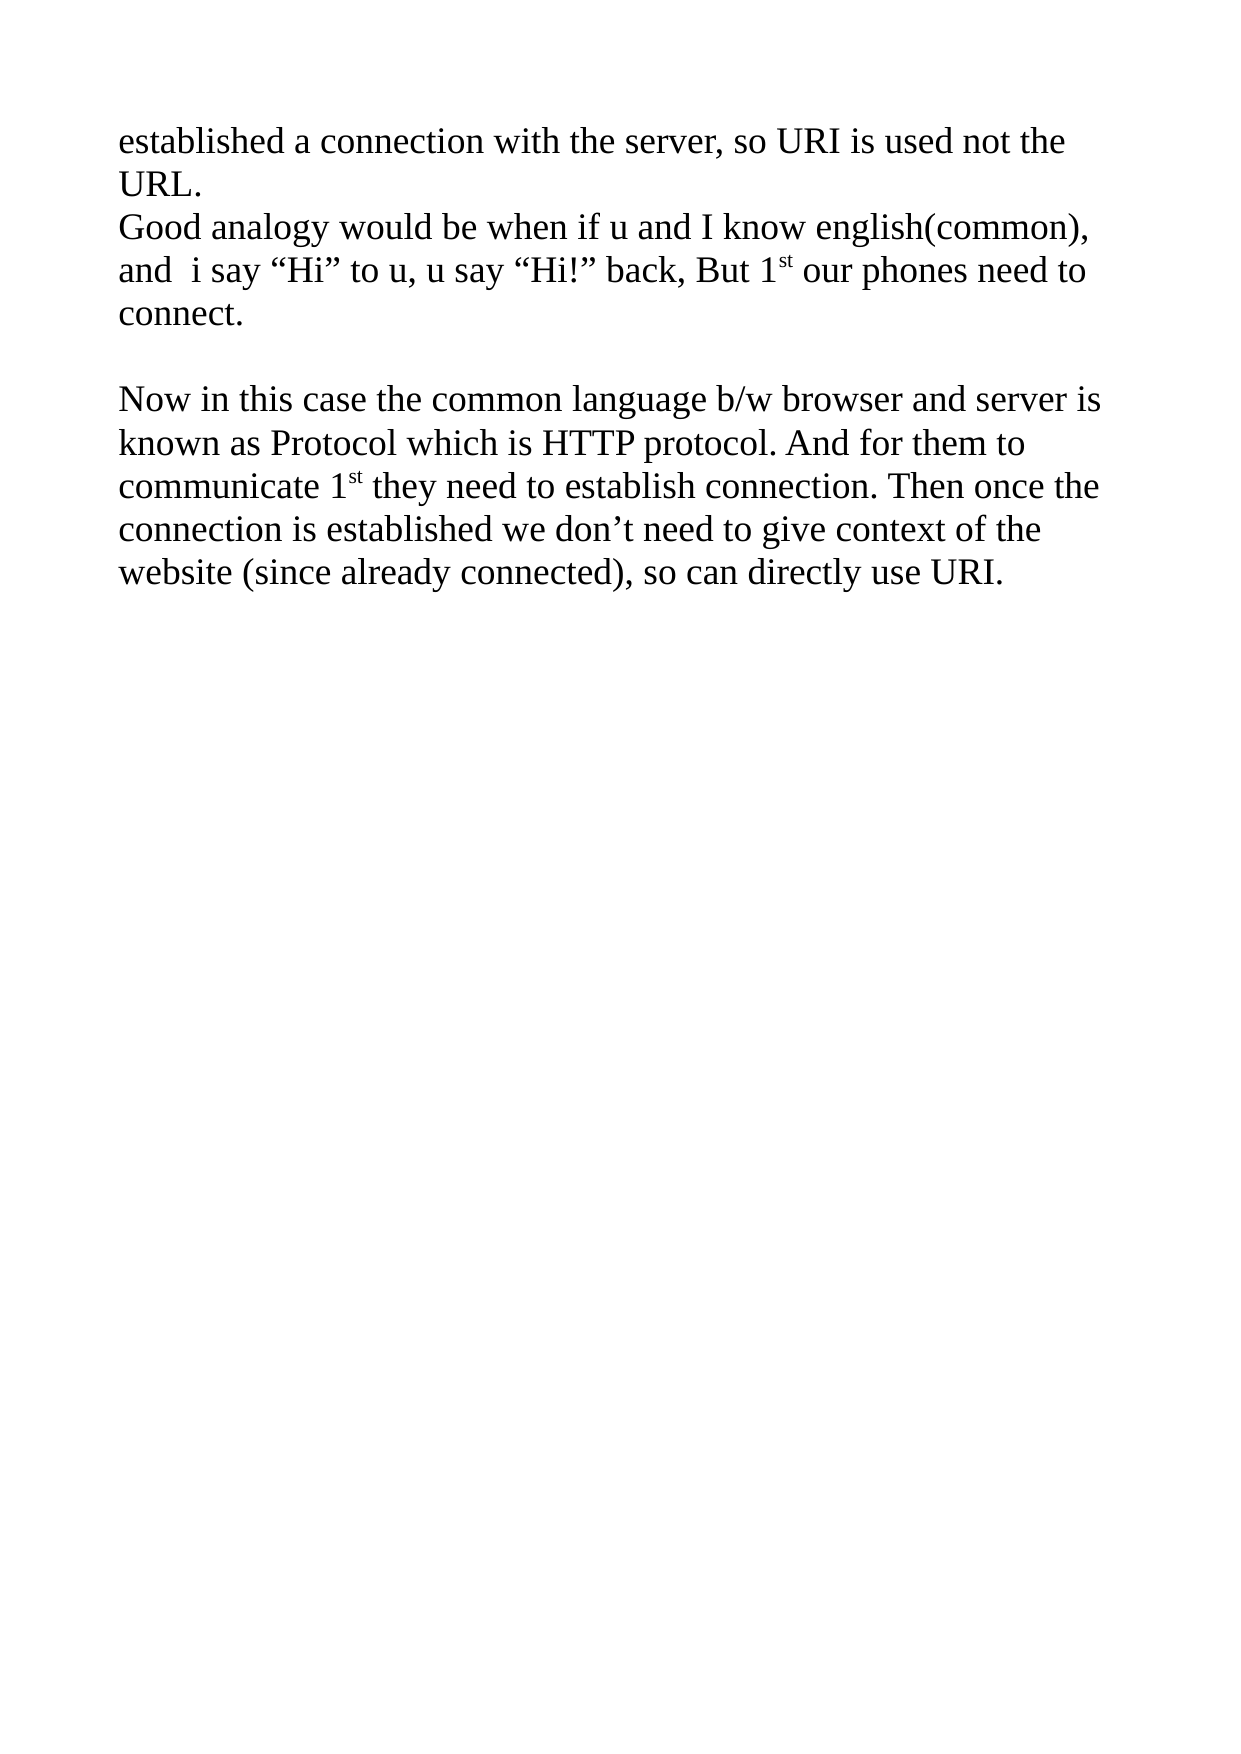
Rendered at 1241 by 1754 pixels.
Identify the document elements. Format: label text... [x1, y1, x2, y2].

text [118, 118, 1122, 204]
text Good analogy would be when if u and I know english(common), and i say “Hi” to u, u say “Hi!” back, But 1st our phones need to connect. [118, 204, 1122, 334]
text Now in this case the common language b/w browser and server is known as Protocol which is HTTP protocol. And for them to communicate 1st they need to establish connection. Then once the connection is established we don’t need to give context of the website (since already connected), so can directly use URI. [118, 377, 1122, 592]
